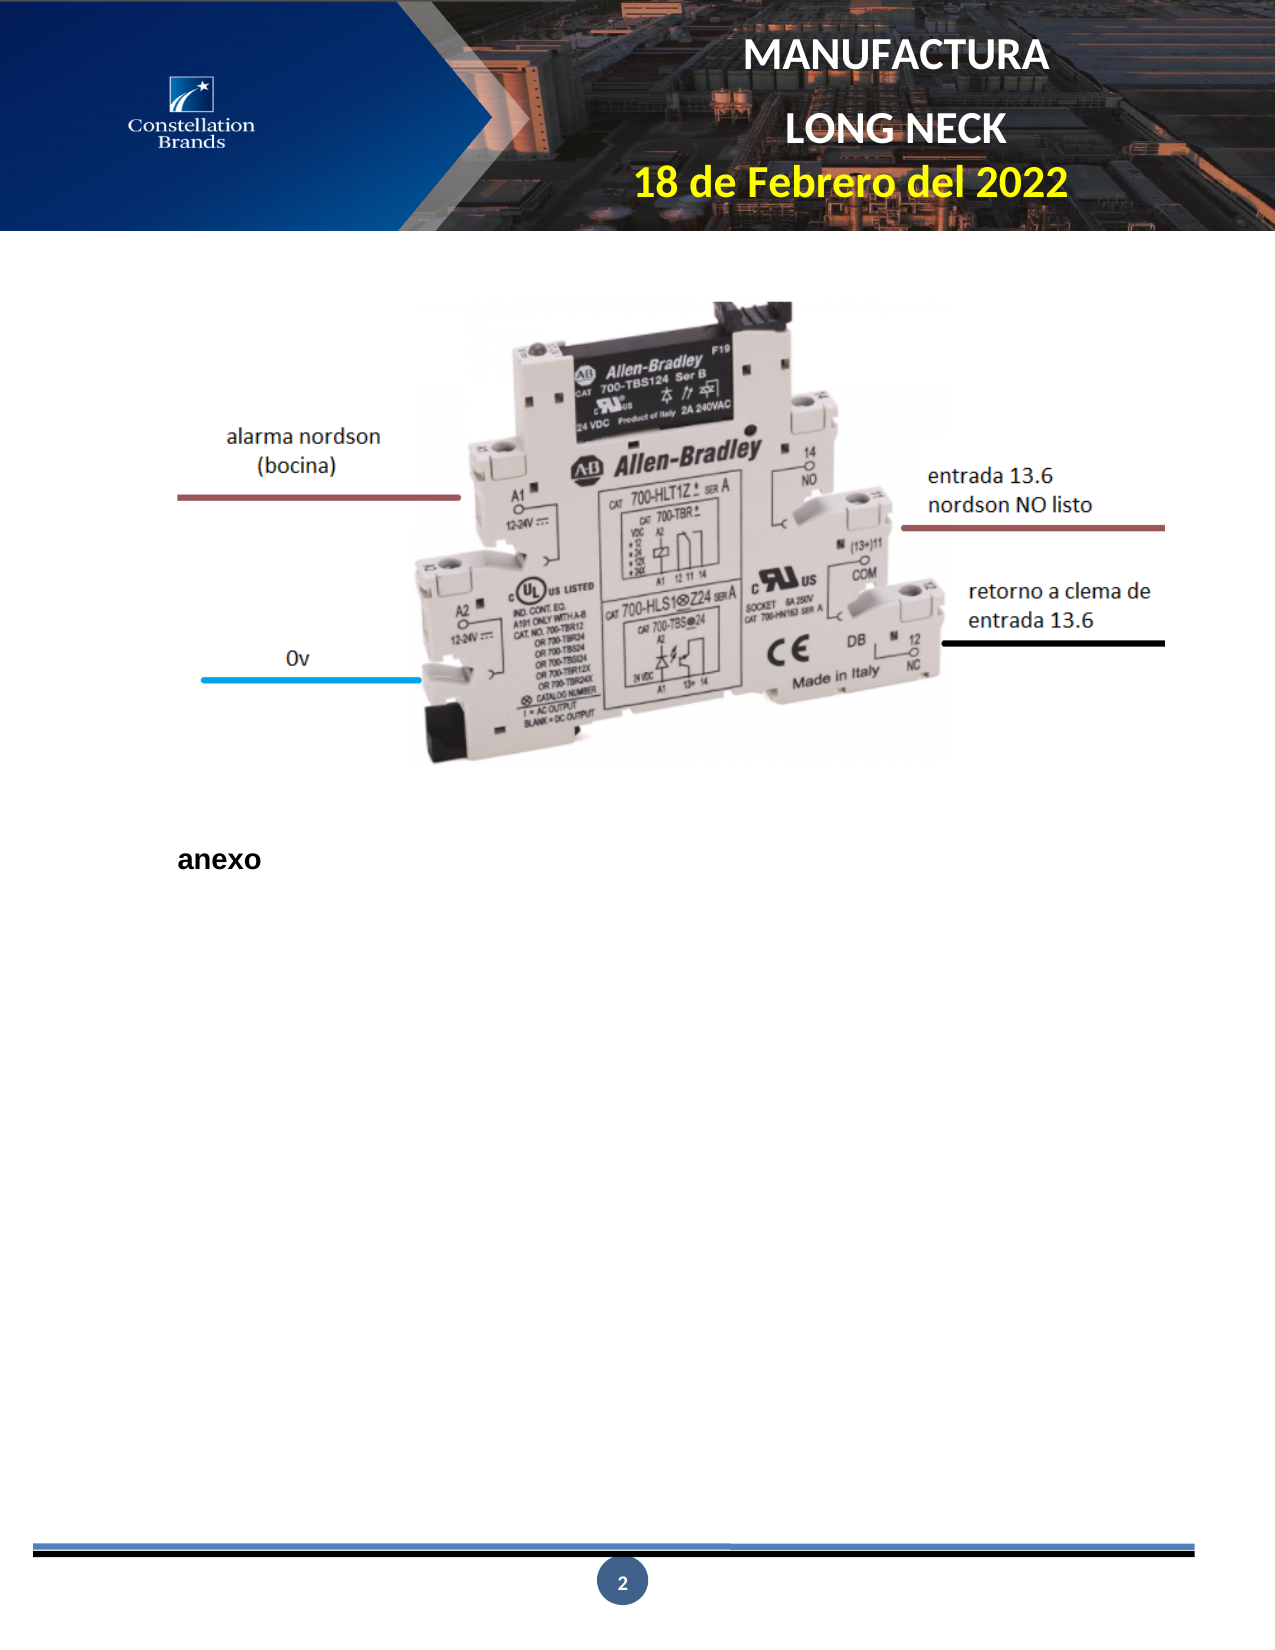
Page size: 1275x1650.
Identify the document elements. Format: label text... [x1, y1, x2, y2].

list anexo [177, 842, 1098, 876]
picture [177, 236, 1165, 766]
picture [0, 0, 576, 231]
